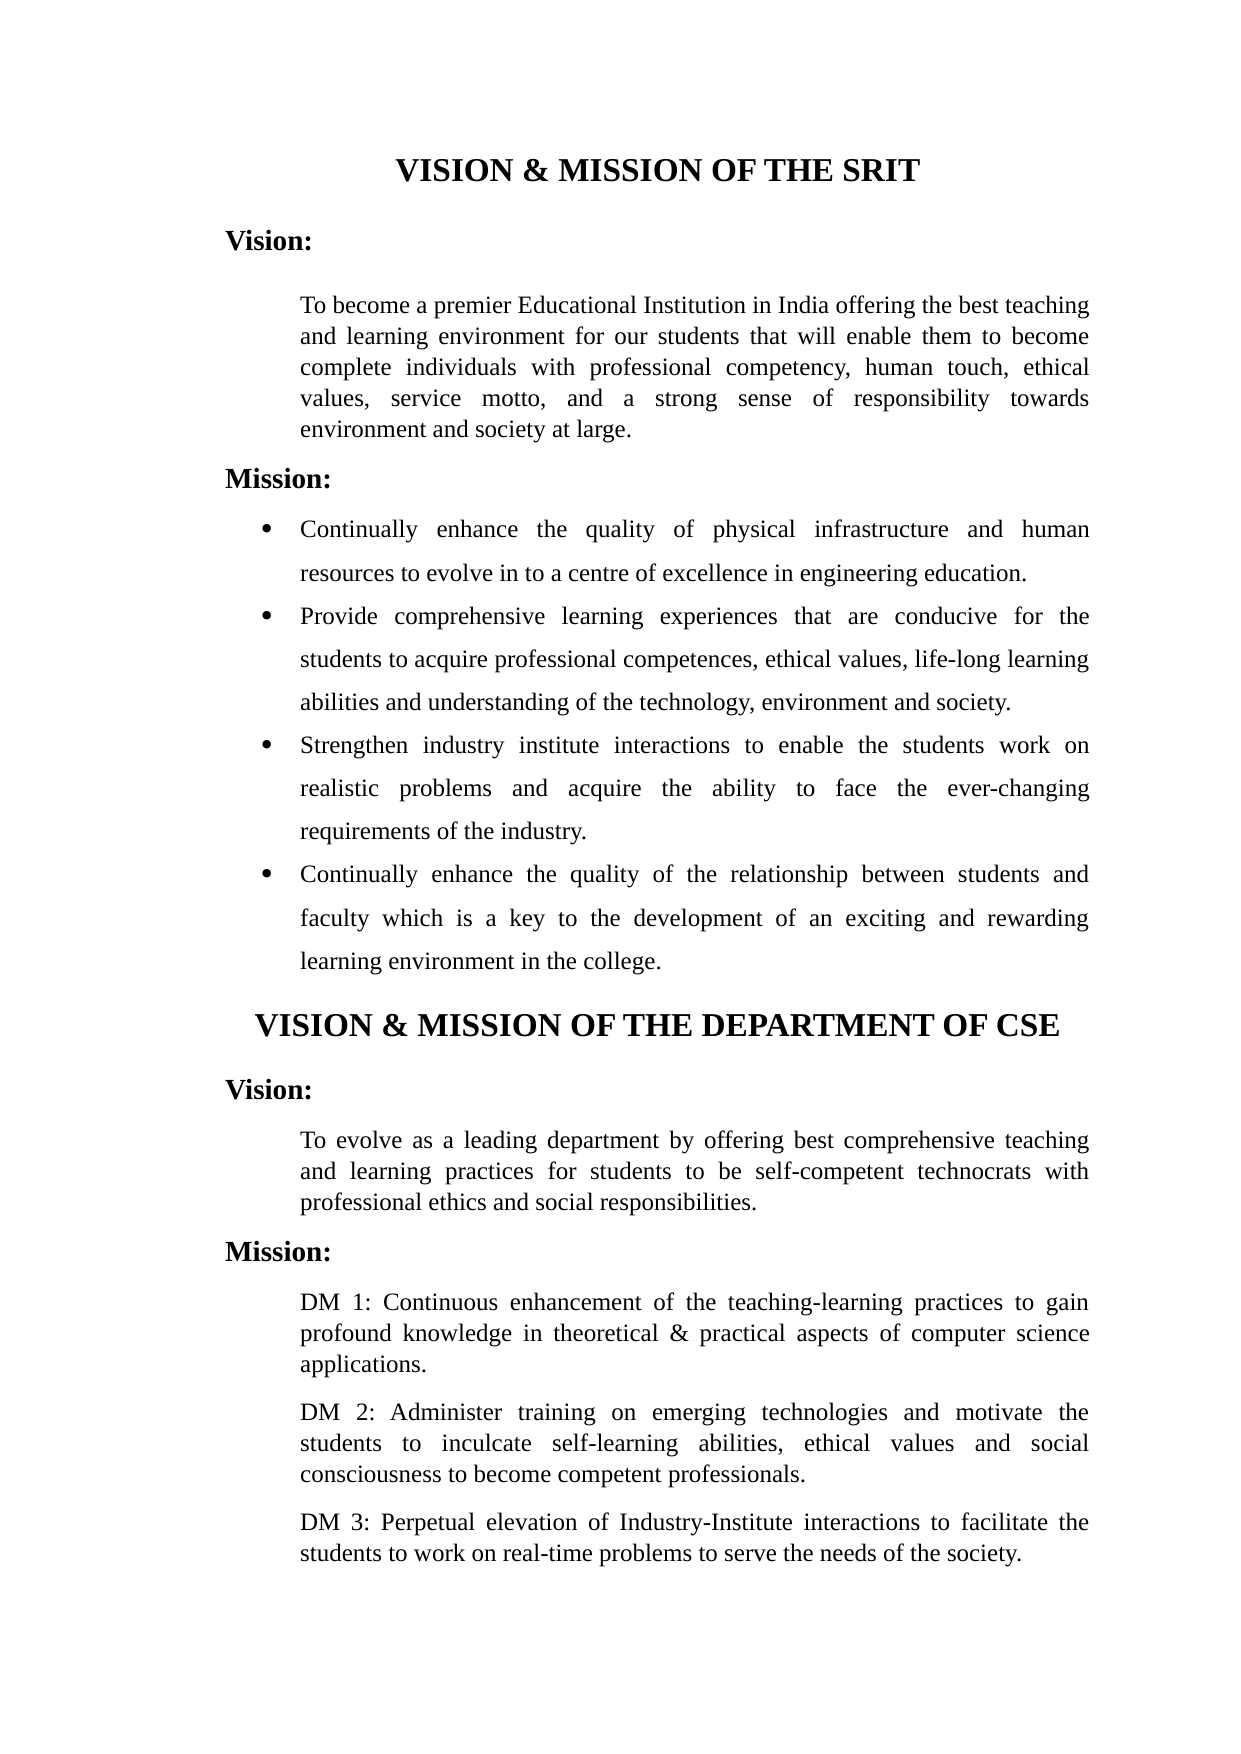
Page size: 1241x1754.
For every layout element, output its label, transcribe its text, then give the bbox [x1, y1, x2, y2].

text To become a premier Educational Institution in India offering the best teaching and learning environment for our students that will enable them to become complete individuals with professional competency, human touch, ethical values, service motto, and a strong sense of responsibility towards environment and society at large. [300, 290, 1090, 443]
text Vision: [225, 1072, 1090, 1105]
text Vision: [225, 223, 1090, 256]
list Continually enhance the quality of physical infrastructure and human resources to evolve in to a centre of excellence in engineering education. [262, 514, 1090, 586]
subtitle VISION & MISSION OF THE SRIT [225, 150, 1090, 188]
list Strengthen industry institute interactions to enable the students work on realistic problems and acquire the ability to face the ever-changing requirements of the industry. [262, 730, 1090, 845]
text VISION & MISSION OF THE DEPARTMENT OF CSE [225, 1006, 1090, 1044]
list Continually enhance the quality of the relationship between students and faculty which is a key to the development of an exciting and rewarding learning environment in the college. [262, 859, 1090, 974]
text Mission: [225, 1234, 1090, 1268]
list Provide comprehensive learning experiences that are conducive for the students to acquire professional competences, ethical values, life-long learning abilities and understanding of the technology, environment and society. [262, 601, 1090, 716]
text DM 3: Perpetual elevation of Industry-Institute interactions to facilitate the students to work on real-time problems to serve the needs of the society. [300, 1507, 1090, 1567]
text Mission: [225, 462, 1090, 495]
text DM 2: Administer training on emerging technologies and motivate the students to inculcate self-learning abilities, ethical values and social consciousness to become competent professionals. [300, 1397, 1090, 1488]
text DM 1: Continuous enhancement of the teaching-learning practices to gain profound knowledge in theoretical & practical aspects of computer science applications. [300, 1287, 1090, 1378]
text To evolve as a leading department by offering best comprehensive teaching and learning practices for students to be self-competent technocrats with professional ethics and social responsibilities. [300, 1125, 1090, 1216]
